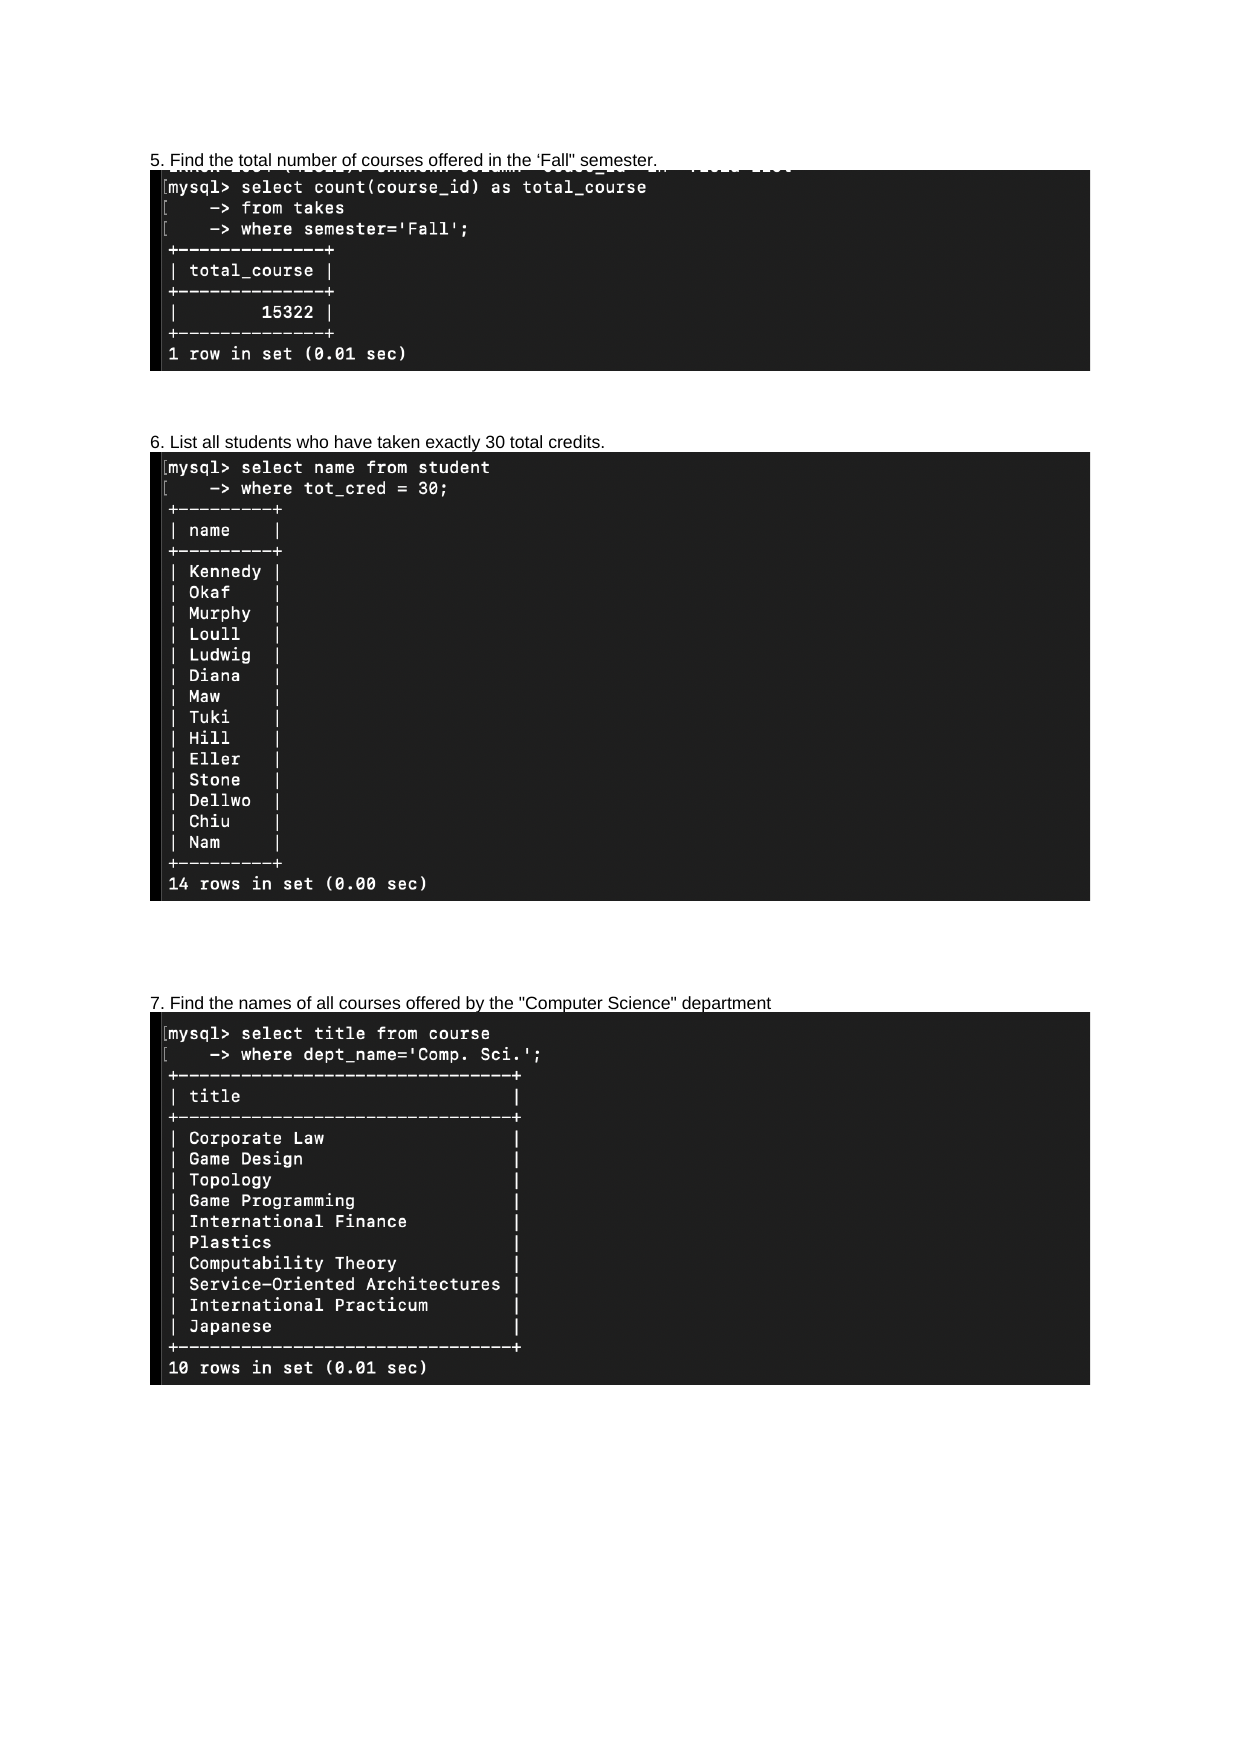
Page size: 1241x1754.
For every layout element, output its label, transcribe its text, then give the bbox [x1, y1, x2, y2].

text 6. List all students who have taken exactly 30 total credits. [150, 432, 1090, 452]
text 7. Find the names of all courses offered by the "Computer Science" department [150, 992, 1090, 1012]
picture [150, 170, 1091, 371]
text 5. Find the total number of courses offered in the ‘Fall" semester. [150, 150, 1090, 170]
picture [150, 1012, 1091, 1385]
picture [150, 452, 1091, 901]
